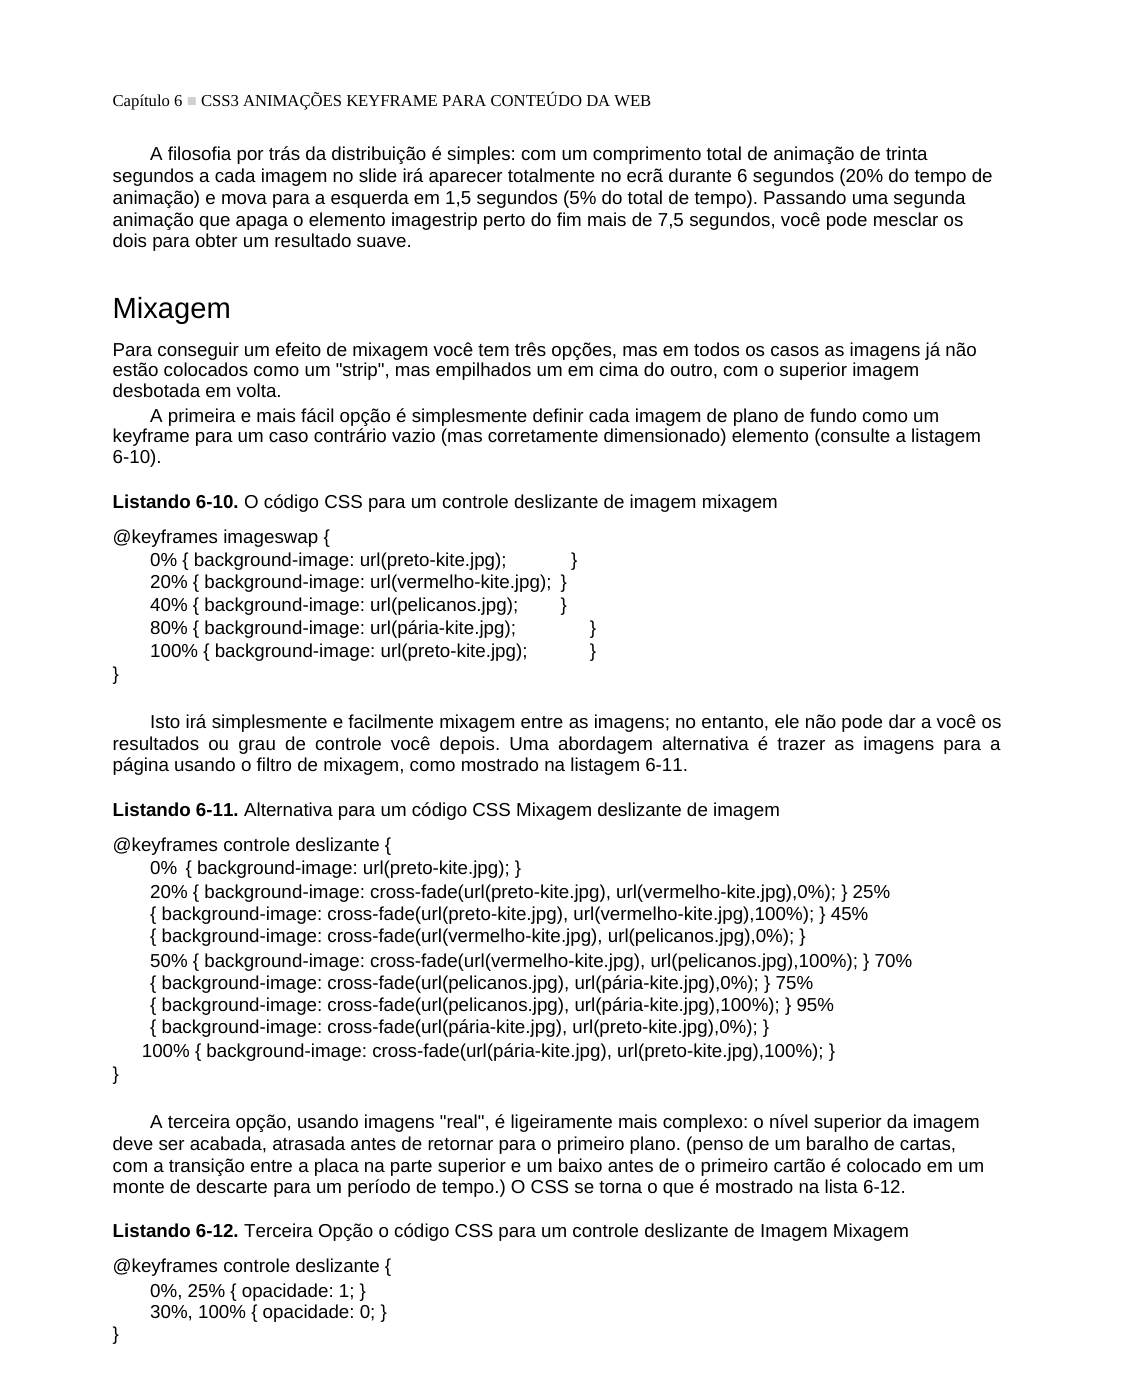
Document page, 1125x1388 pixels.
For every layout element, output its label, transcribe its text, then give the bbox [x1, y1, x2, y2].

text Isto irá simplesmente e facilmente mixagem entre as imagens; no entanto, ele não pode dar a você os resultados ou grau de controle você depois. Uma abordagem alternativa é trazer as imagens para a página usando o filtro de mixagem, como mostrado na listagem 6-11. [112, 711, 1002, 775]
text @keyframes controle deslizante { [112, 1256, 1002, 1277]
text 80% { background-image: url(pária-kite.jpg); } [150, 617, 1002, 639]
text } [112, 1324, 1002, 1345]
text 20% { background-image: url(vermelho-kite.jpg); } [150, 571, 1002, 593]
text Para conseguir um efeito de mixagem você tem três opções, mas em todos os casos as imagens já não estão colocados como um "strip", mas empilhados um em cima do outro, com o superior imagem desbotada em volta. [112, 340, 994, 401]
text Mixagem [112, 291, 1002, 325]
text 100% { background-image: url(preto-kite.jpg); } [150, 640, 1002, 662]
text A primeira e mais fácil opção é simplesmente definir cada imagem de plano de fundo como um keyframe para um caso contrário vazio (mas corretamente dimensionado) elemento (consulte a listagem 6-10). [112, 406, 981, 467]
text Listando 6-10. O código CSS para um controle deslizante de imagem mixagem [112, 491, 1002, 512]
text 0% { background-image: url(preto-kite.jpg); } [150, 548, 1002, 570]
text Capítulo 6 ■ CSS3 ANIMAÇÕES KEYFRAME PARA CONTEÚDO DA WEB [112, 91, 1002, 110]
text 100% { background-image: cross-fade(url(pária-kite.jpg), url(preto-kite.jpg),100%); } [142, 1039, 1002, 1061]
text @keyframes controle deslizante { [112, 833, 1002, 855]
text 0%, 25% { opacidade: 1; } 30%, 100% { opacidade: 0; } [150, 1280, 394, 1322]
text Listando 6-12. Terceira Opção o código CSS para um controle deslizante de Imagem Mixagem [112, 1221, 1002, 1242]
text 40% { background-image: url(pelicanos.jpg); } [150, 594, 1002, 616]
text A terceira opção, usando imagens "real", é ligeiramente mais complexo: o nível superior da imagem deve ser acabada, atrasada antes de retornar para o primeiro plano. (penso de um baralho de cartas, com a transição entre a placa na parte superior e um baixo antes de o primeiro cartão é colocado em um monte de descarte para um período de tempo.) O CSS se torna o que é mostrado na lista 6-12. [112, 1111, 996, 1198]
text 0% { background-image: url(preto-kite.jpg); } [150, 856, 1002, 878]
text Listando 6-11. Alternativa para um código CSS Mixagem deslizante de imagem [112, 799, 1002, 820]
text 50% { background-image: cross-fade(url(vermelho-kite.jpg), url(pelicanos.jpg),100%); } 70% { background-image: cross-fade(url(pelicanos.jpg), url(pária-kite.jpg),0%); } 75% { background-image: cross-fade(url(pelicanos.jpg), url(pária-kite.jpg),100%); } 95% { background-image: cross-fade(url(pária-kite.jpg), url(preto-kite.jpg),0%); } [150, 950, 929, 1038]
text } [112, 663, 1002, 684]
text @keyframes imageswap { [112, 525, 1002, 547]
text A filosofia por trás da distribuição é simples: com um comprimento total de animação de trinta segundos a cada imagem no slide irá aparecer totalmente no ecrã durante 6 segundos (20% do tempo de animação) e mova para a esquerda em 1,5 segundos (5% do total de tempo). Passando uma segunda animação que apaga o elemento imagestrip perto do fim mais de 7,5 segundos, você pode mesclar os dois para obter um resultado suave. [112, 143, 996, 252]
text } [112, 1062, 1002, 1084]
text 20% { background-image: cross-fade(url(preto-kite.jpg), url(vermelho-kite.jpg),0%); } 25% { background-image: cross-fade(url(preto-kite.jpg), url(vermelho-kite.jpg),100%); } 45% { background-image: cross-fade(url(vermelho-kite.jpg), url(pelicanos.jpg),0%); } [150, 881, 919, 946]
